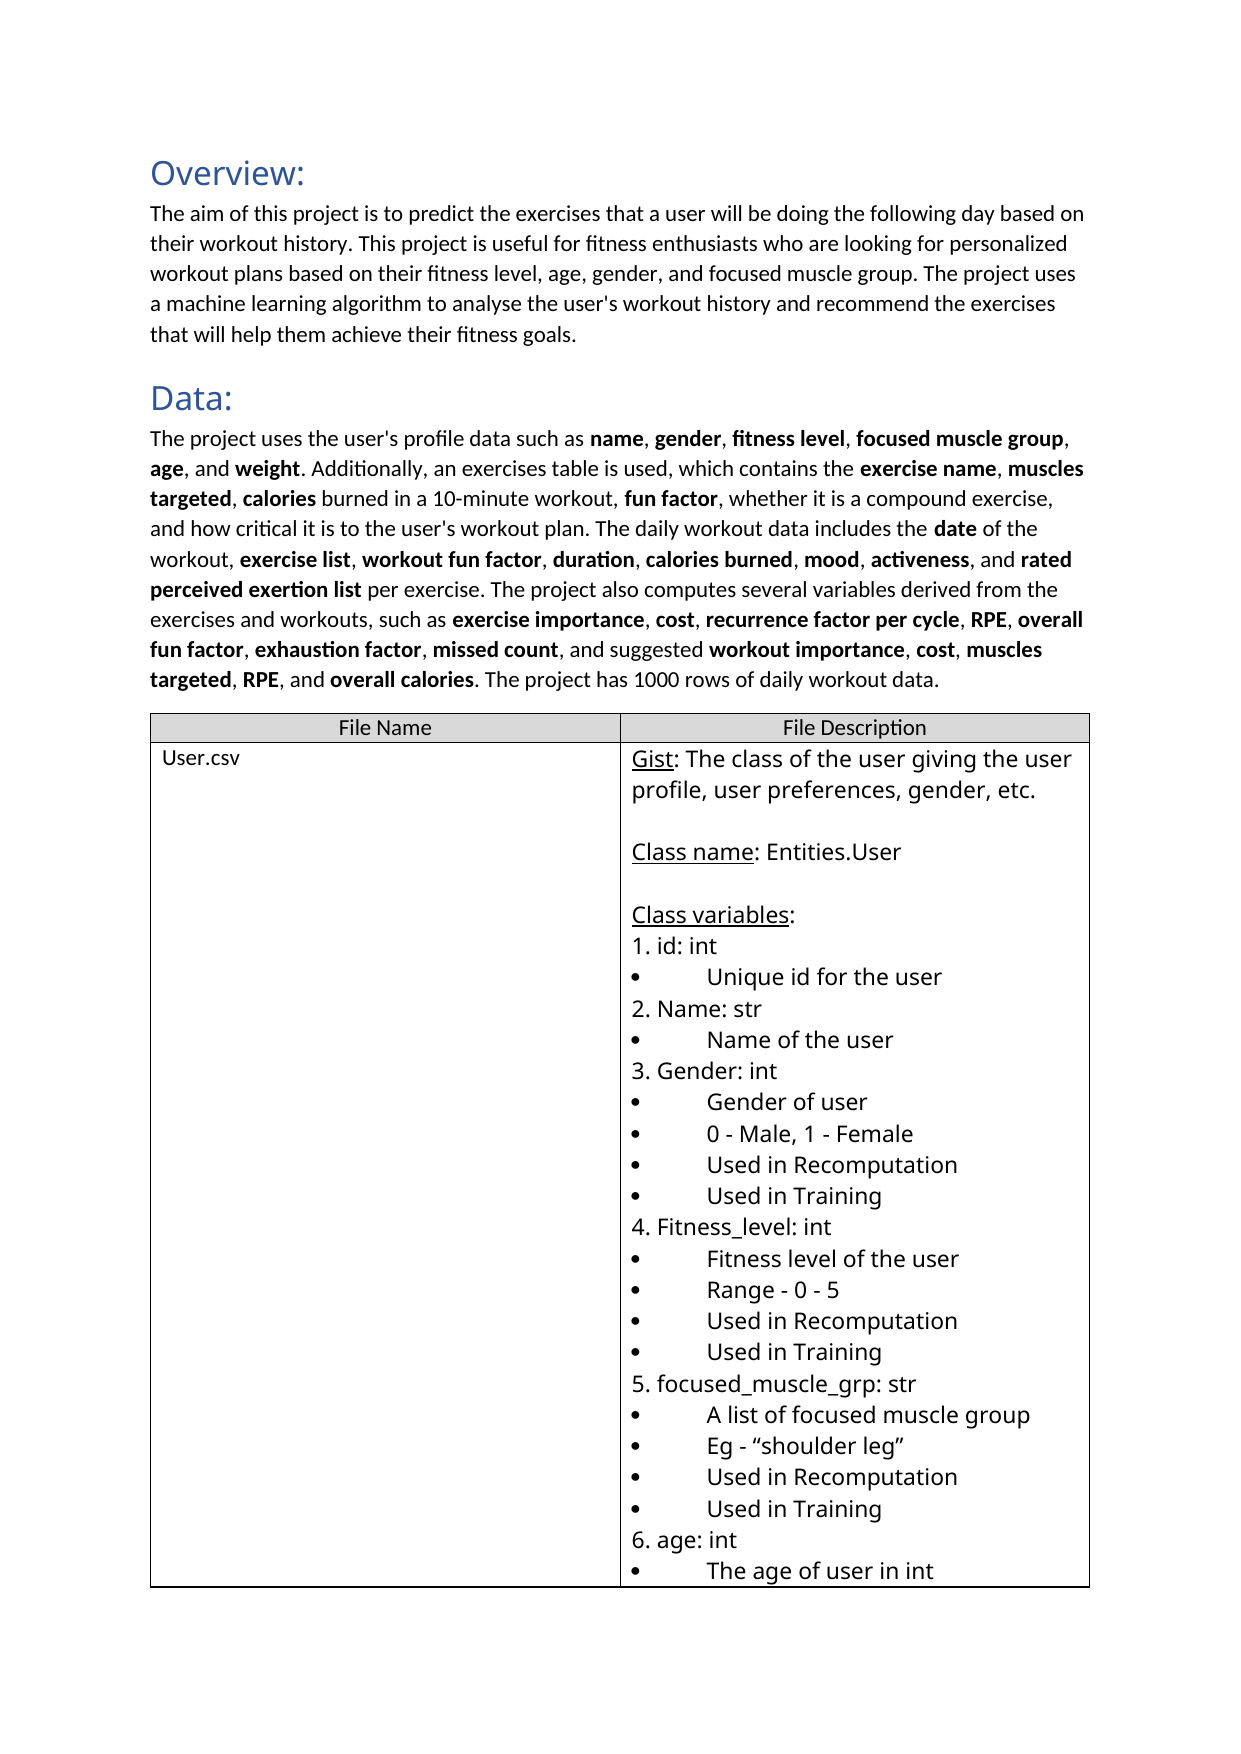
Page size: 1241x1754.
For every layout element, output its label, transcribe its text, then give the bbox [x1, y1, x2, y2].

table_cell User.csv [151, 743, 620, 1586]
table_header File Name [151, 714, 620, 742]
text The project uses the user's profile data such as name, gender, fitness level, focused muscle group, age, and weight. Additionally, an exercises table is used, which contains the exercise name, muscles targeted, calories burned in a 10-minute workout, fun factor, whether it is a compound exercise, and how critical it is to the user's workout plan. The daily workout data includes the date of the workout, exercise list, workout fun factor, duration, calories burned, mood, activeness, and rated perceived exertion list per exercise. The project also computes several variables derived from the exercises and workouts, such as exercise importance, cost, recurrence factor per cycle, RPE, overall fun factor, exhaustion factor, missed count, and suggested workout importance, cost, muscles targeted, RPE, and overall calories. The project has 1000 rows of daily workout data. [150, 424, 1090, 694]
subtitle Overview: [150, 150, 1090, 195]
text The aim of this project is to predict the exercises that a user will be doing the following day based on their workout history. This project is useful for fitness enthusiasts who are looking for personalized workout plans based on their fitness level, age, gender, and focused muscle group. The project uses a machine learning algorithm to analyse the user's workout history and recommend the exercises that will help them achieve their fitness goals. [150, 199, 1090, 348]
subtitle Data: [150, 375, 1090, 420]
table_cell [621, 743, 1089, 1586]
table_header File Description [621, 714, 1089, 742]
